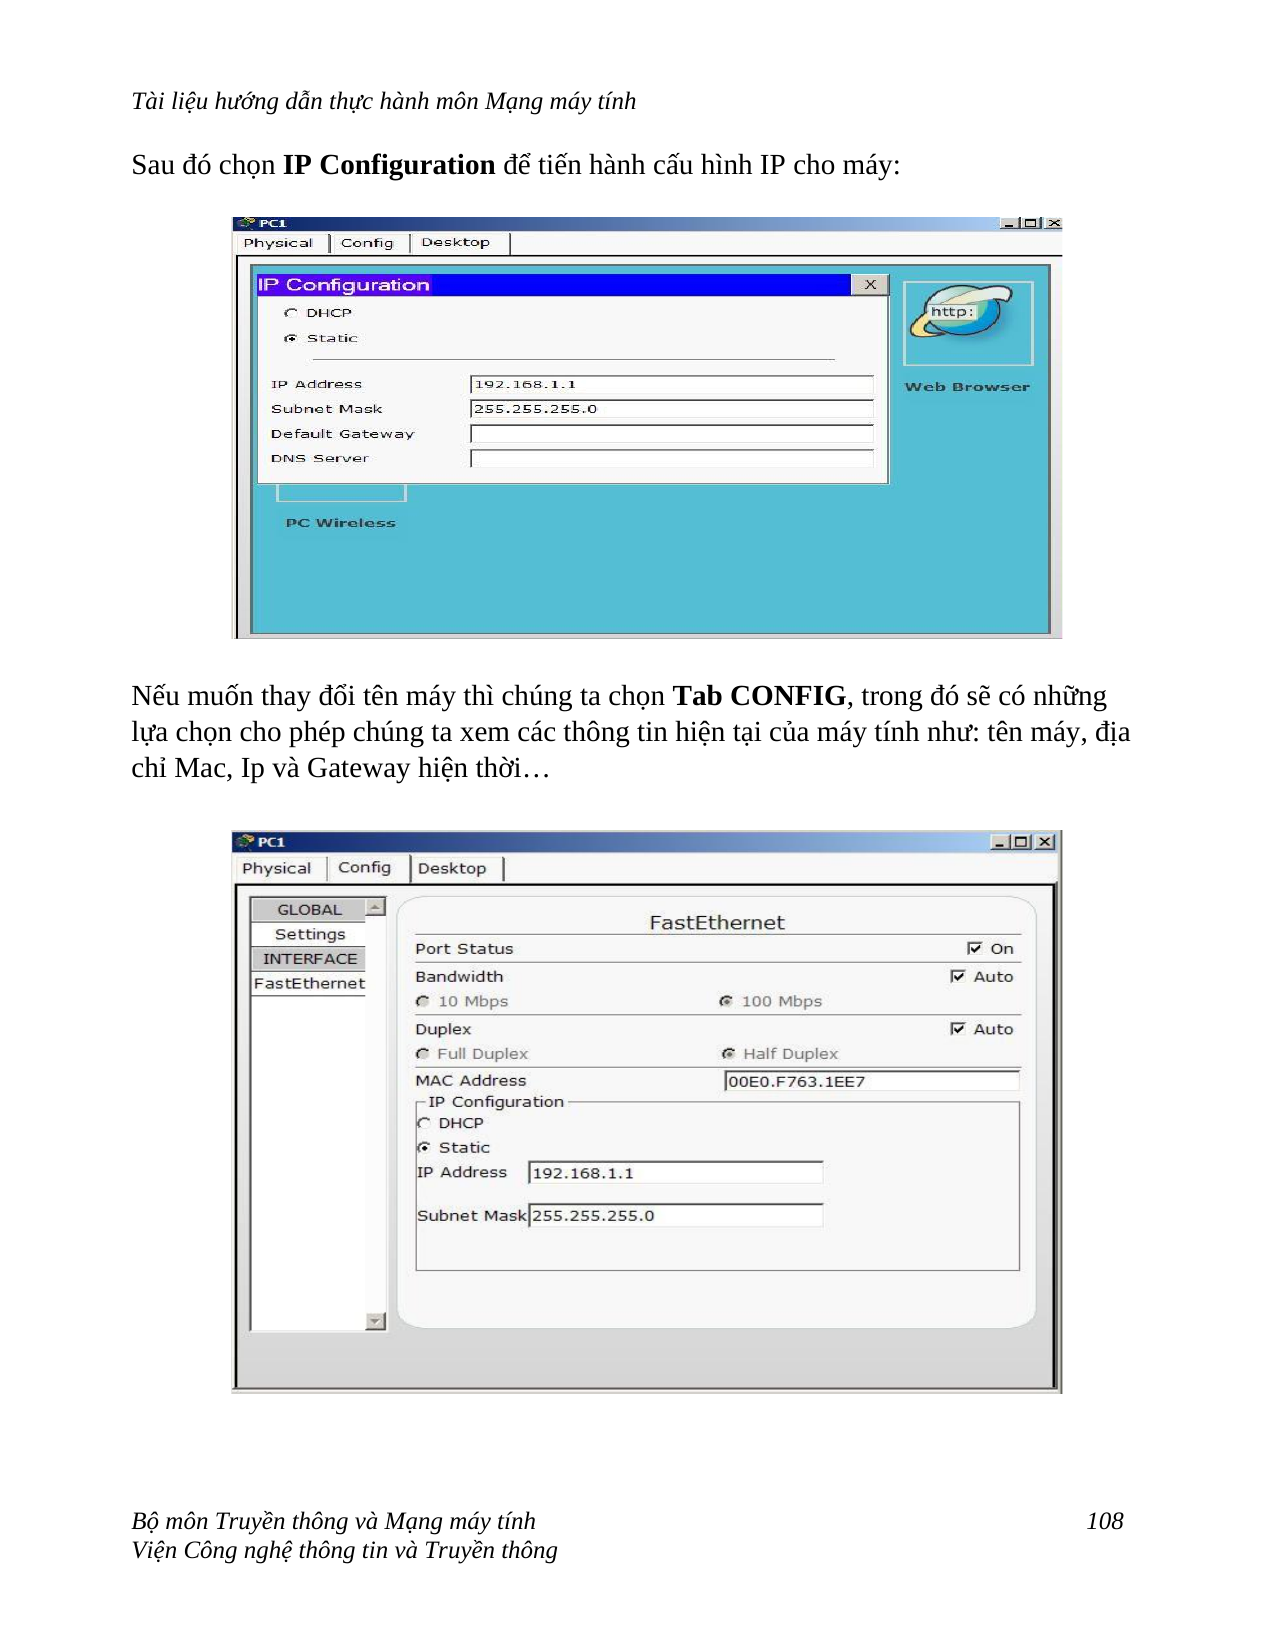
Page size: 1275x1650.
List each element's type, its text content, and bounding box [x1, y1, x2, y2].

text Nếu muốn thay đổi tên máy thì chúng ta chọn Tab CONFIG, trong đó sẽ có những lựa chọn cho phép chúng ta xem các thông tin hiện tại của máy tính như: tên máy, địa chỉ Mac, Ip và Gateway hiện thời… [131, 678, 1148, 783]
picture [231, 830, 1063, 1394]
text Sau đó chọn IP Configuration để tiến hành cấu hình IP cho máy: [131, 147, 1148, 181]
picture [231, 217, 1063, 639]
